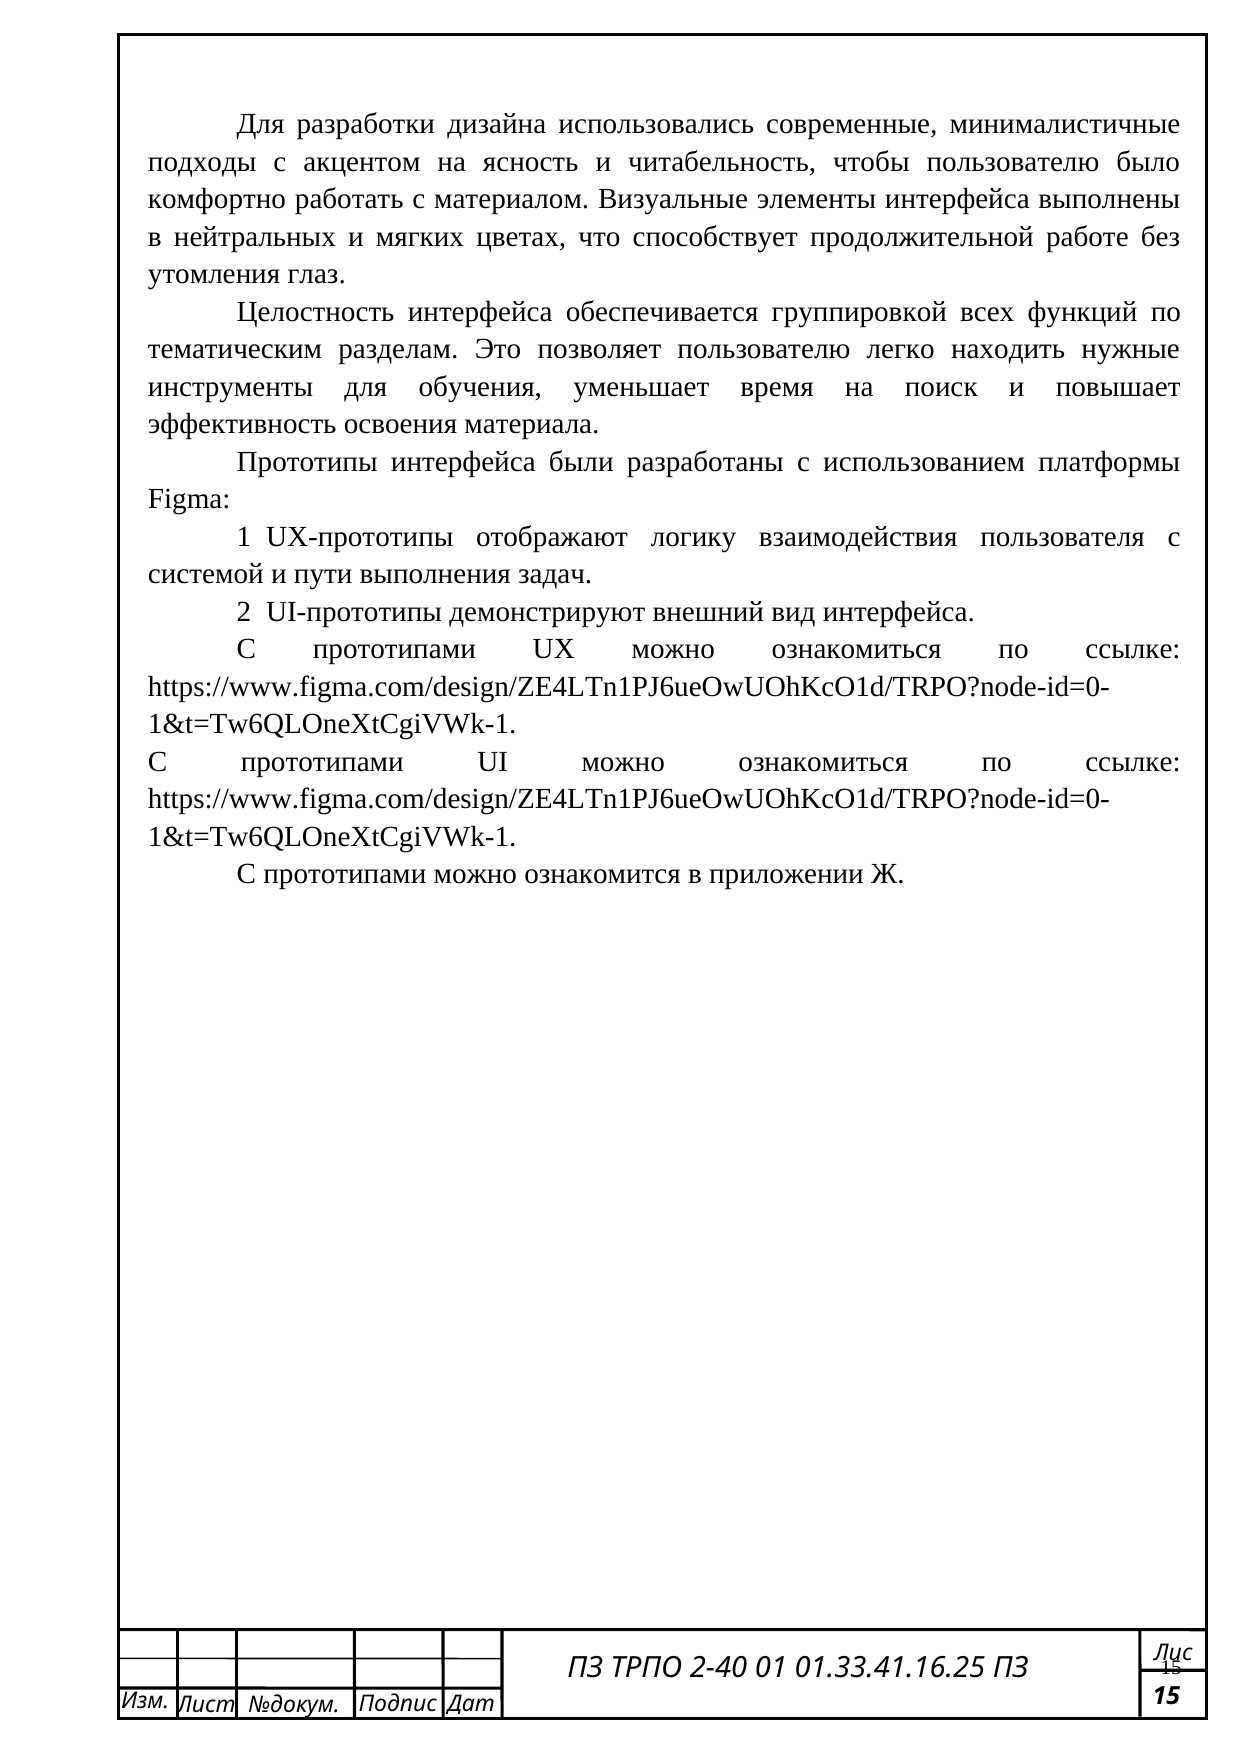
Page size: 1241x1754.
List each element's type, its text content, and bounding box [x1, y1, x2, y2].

list UX-прототипы отображают логику взаимодействия пользователя с системой и пути выполнения задач. [148, 516, 1181, 591]
text Прототипы интерфейса были разработаны с использованием платформы Figma: [148, 441, 1181, 516]
text Целостность интерфейса обеспечивается группировкой всех функций по тематическим разделам. Это позволяет пользователю легко находить нужные инструменты для обучения, уменьшает время на поиск и повышает эффективность освоения материала. [148, 291, 1181, 441]
text С прототипами UX можно ознакомиться по ссылке: https://www.figma.com/design/ZE4LTn1PJ6ueOwUOhKcO1d/TRPO?node-id=0-1&t=Tw6QLOneXtCgiVWk-1. С прототипами UI можно ознакомиться по ссылке: https://www.figma.com/design/ZE4LTn1PJ6ueOwUOhKcO1d/TRPO?node-id=0-1&t=Tw6QLOneXtCgiVWk-1. [148, 628, 1181, 853]
list UI-прототипы демонстрируют внешний вид интерфейса. [148, 591, 1181, 628]
text Для разработки дизайна использовались современные, минималистичные подходы с акцентом на ясность и читабельность, чтобы пользователю было комфортно работать с материалом. Визуальные элементы интерфейса выполнены в нейтральных и мягких цветах, что способствует продолжительной работе без утомления глаз. [148, 103, 1181, 291]
text С прототипами можно ознакомится в приложении Ж. [222, 853, 1181, 891]
